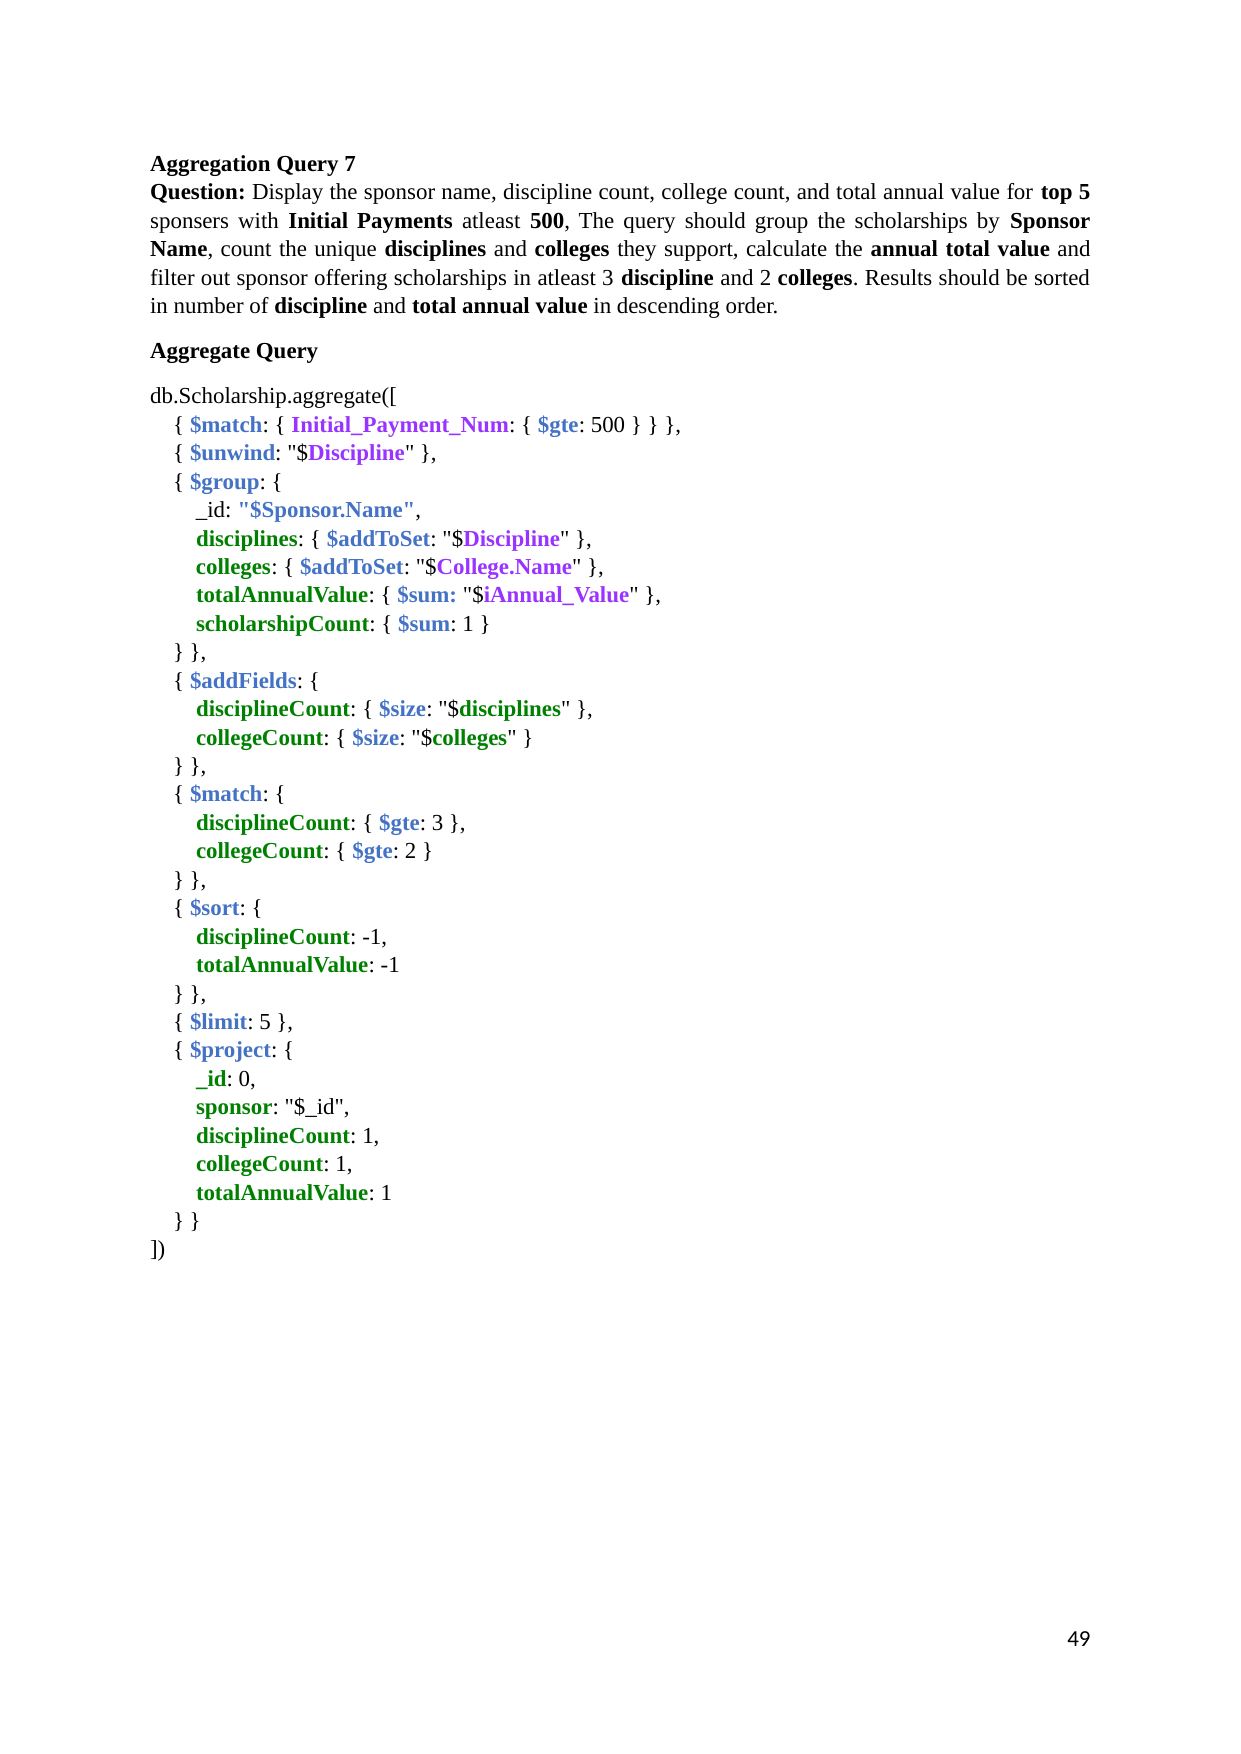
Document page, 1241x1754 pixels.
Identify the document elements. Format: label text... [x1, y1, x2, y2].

text collegeCount: { $gte: 2 } [150, 837, 1090, 864]
text } }, [150, 638, 1090, 665]
text collegeCount: { $size: "$colleges" } [150, 724, 1090, 750]
text totalAnnualValue: 1 [150, 1179, 1090, 1205]
text _id: 0, [150, 1065, 1090, 1091]
text Aggregation Query 7 [150, 150, 1090, 176]
text { $project: { [150, 1036, 1090, 1063]
text _id: "$Sponsor.Name", [150, 496, 1090, 522]
text totalAnnualValue: -1 [150, 951, 1090, 977]
text db.Scholarship.aggregate([ [150, 382, 1090, 409]
text { $addFields: { [150, 667, 1090, 693]
text } }, [150, 752, 1090, 778]
text } }, [150, 979, 1090, 1006]
text } }, [150, 866, 1090, 892]
text disciplineCount: { $size: "$disciplines" }, [150, 695, 1090, 722]
text disciplineCount: { $gte: 3 }, [150, 809, 1090, 835]
text { $sort: { [150, 894, 1090, 921]
text } } [150, 1207, 1090, 1233]
text totalAnnualValue: { $sum: "$iAnnual_Value" }, [150, 581, 1090, 608]
text colleges: { $addToSet: "$College.Name" }, [150, 553, 1090, 579]
text collegeCount: 1, [150, 1150, 1090, 1177]
text { $group: { [150, 468, 1090, 494]
text disciplineCount: 1, [150, 1122, 1090, 1148]
text disciplines: { $addToSet: "$Discipline" }, [150, 524, 1090, 551]
text { $unwind: "$Discipline" }, [150, 439, 1090, 466]
text { $limit: 5 }, [150, 1008, 1090, 1034]
text ]) [150, 1236, 1090, 1262]
text Aggregate Query [150, 337, 1090, 364]
text sponsor: "$_id", [150, 1093, 1090, 1120]
text Question: Display the sponsor name, discipline count, college count, and total annual value for top 5 sponsers with Initial Payments atleast 500, The query should group the scholarships by Sponsor Name, count the unique disciplines and colleges they support, calculate the annual total value and filter out sponsor offering scholarships in atleast 3 discipline and 2 colleges. Results should be sorted in number of discipline and total annual value in descending order. [150, 178, 1090, 318]
text { $match: { [150, 781, 1090, 807]
text disciplineCount: -1, [150, 923, 1090, 949]
text scholarshipCount: { $sum: 1 } [150, 610, 1090, 636]
text { $match: { Initial_Payment_Num: { $gte: 500 } } }, [150, 411, 1090, 437]
